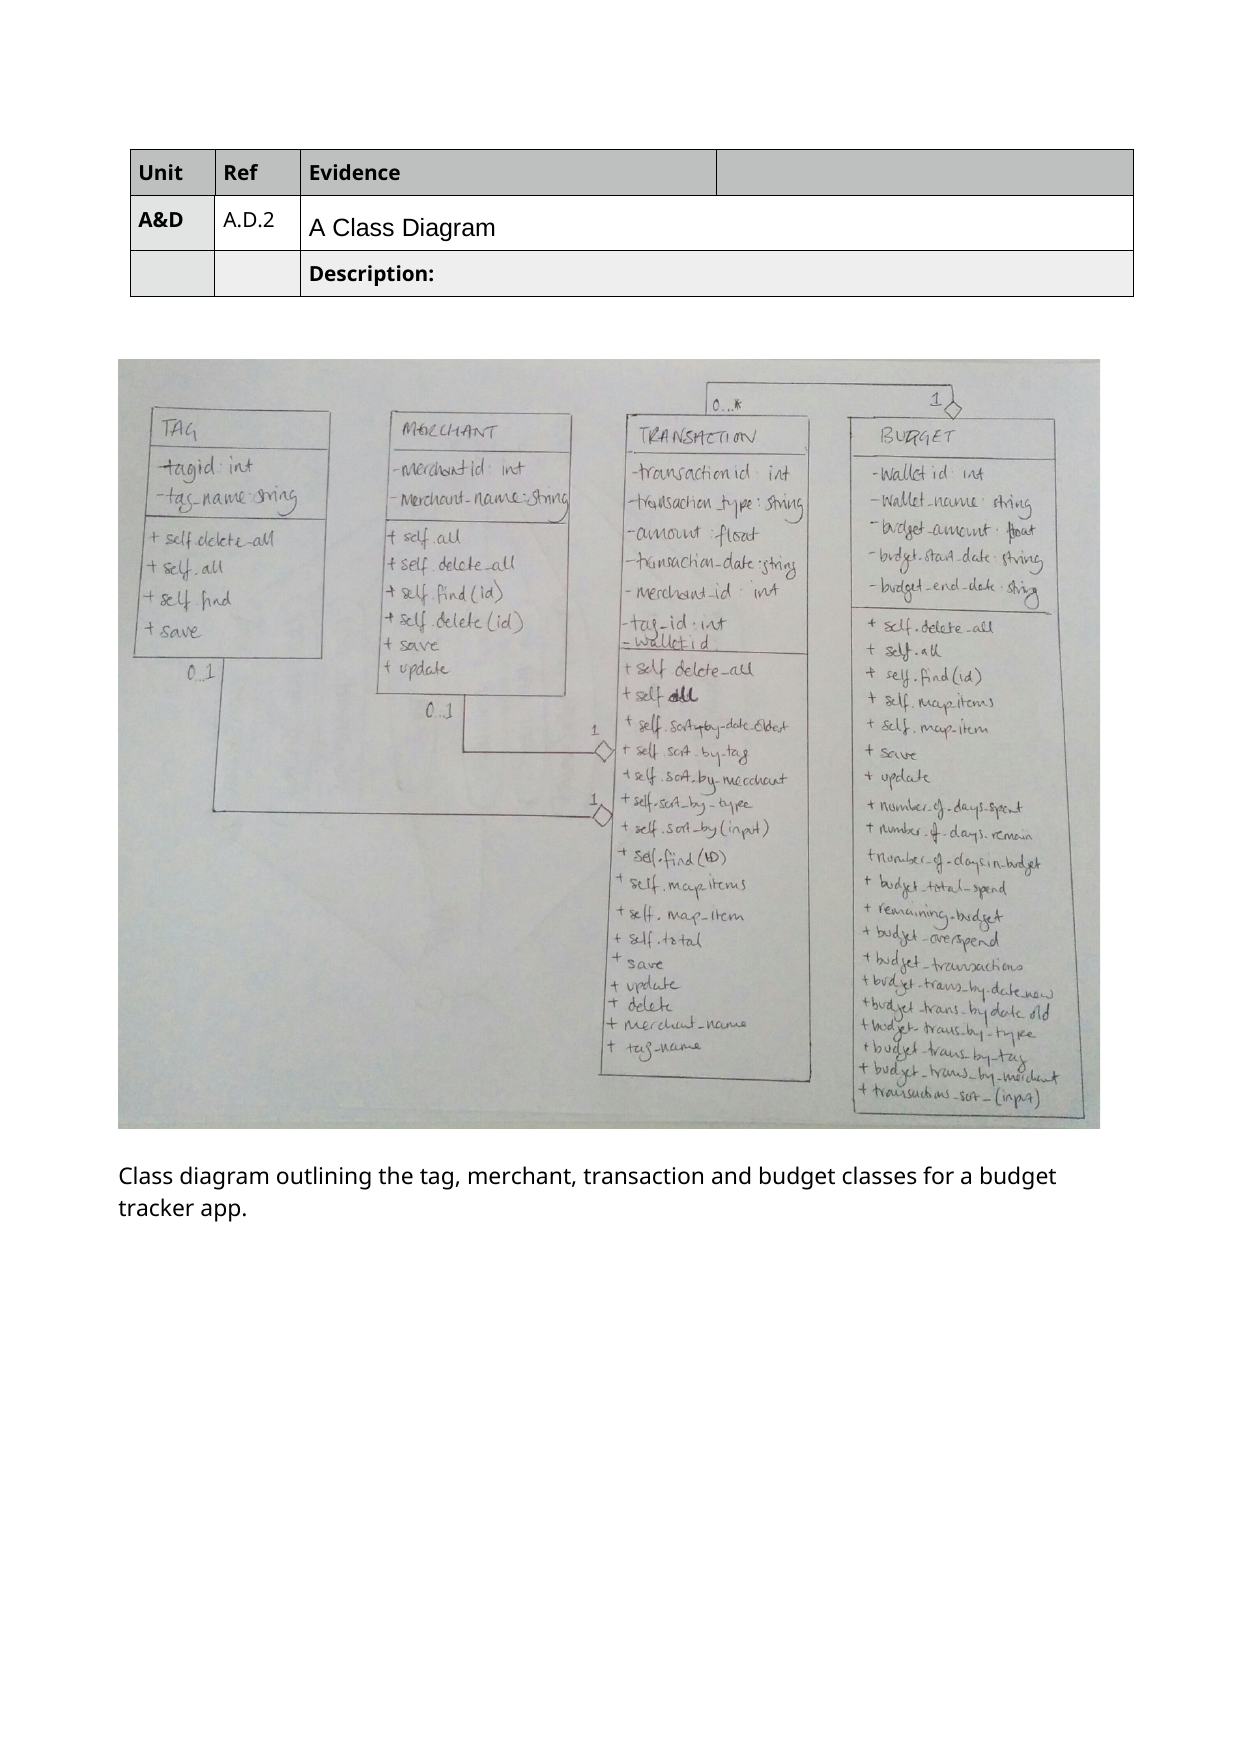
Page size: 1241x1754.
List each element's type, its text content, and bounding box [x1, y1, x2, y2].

table_header Evidence [301, 150, 716, 195]
table_cell A&D [131, 196, 214, 250]
table_header Ref [216, 150, 300, 195]
table_header [717, 150, 1133, 195]
picture [118, 359, 1100, 1129]
table_header Unit [131, 150, 215, 195]
table_cell [215, 251, 300, 296]
table_cell A.D.2 [215, 196, 300, 250]
text Class diagram outlining the tag, merchant, transaction and budget classes for a budget tracker app. [118, 1160, 1122, 1223]
table_cell A Class Diagram [301, 196, 1133, 250]
table_cell Description: [301, 251, 1133, 296]
table_cell [131, 251, 214, 296]
